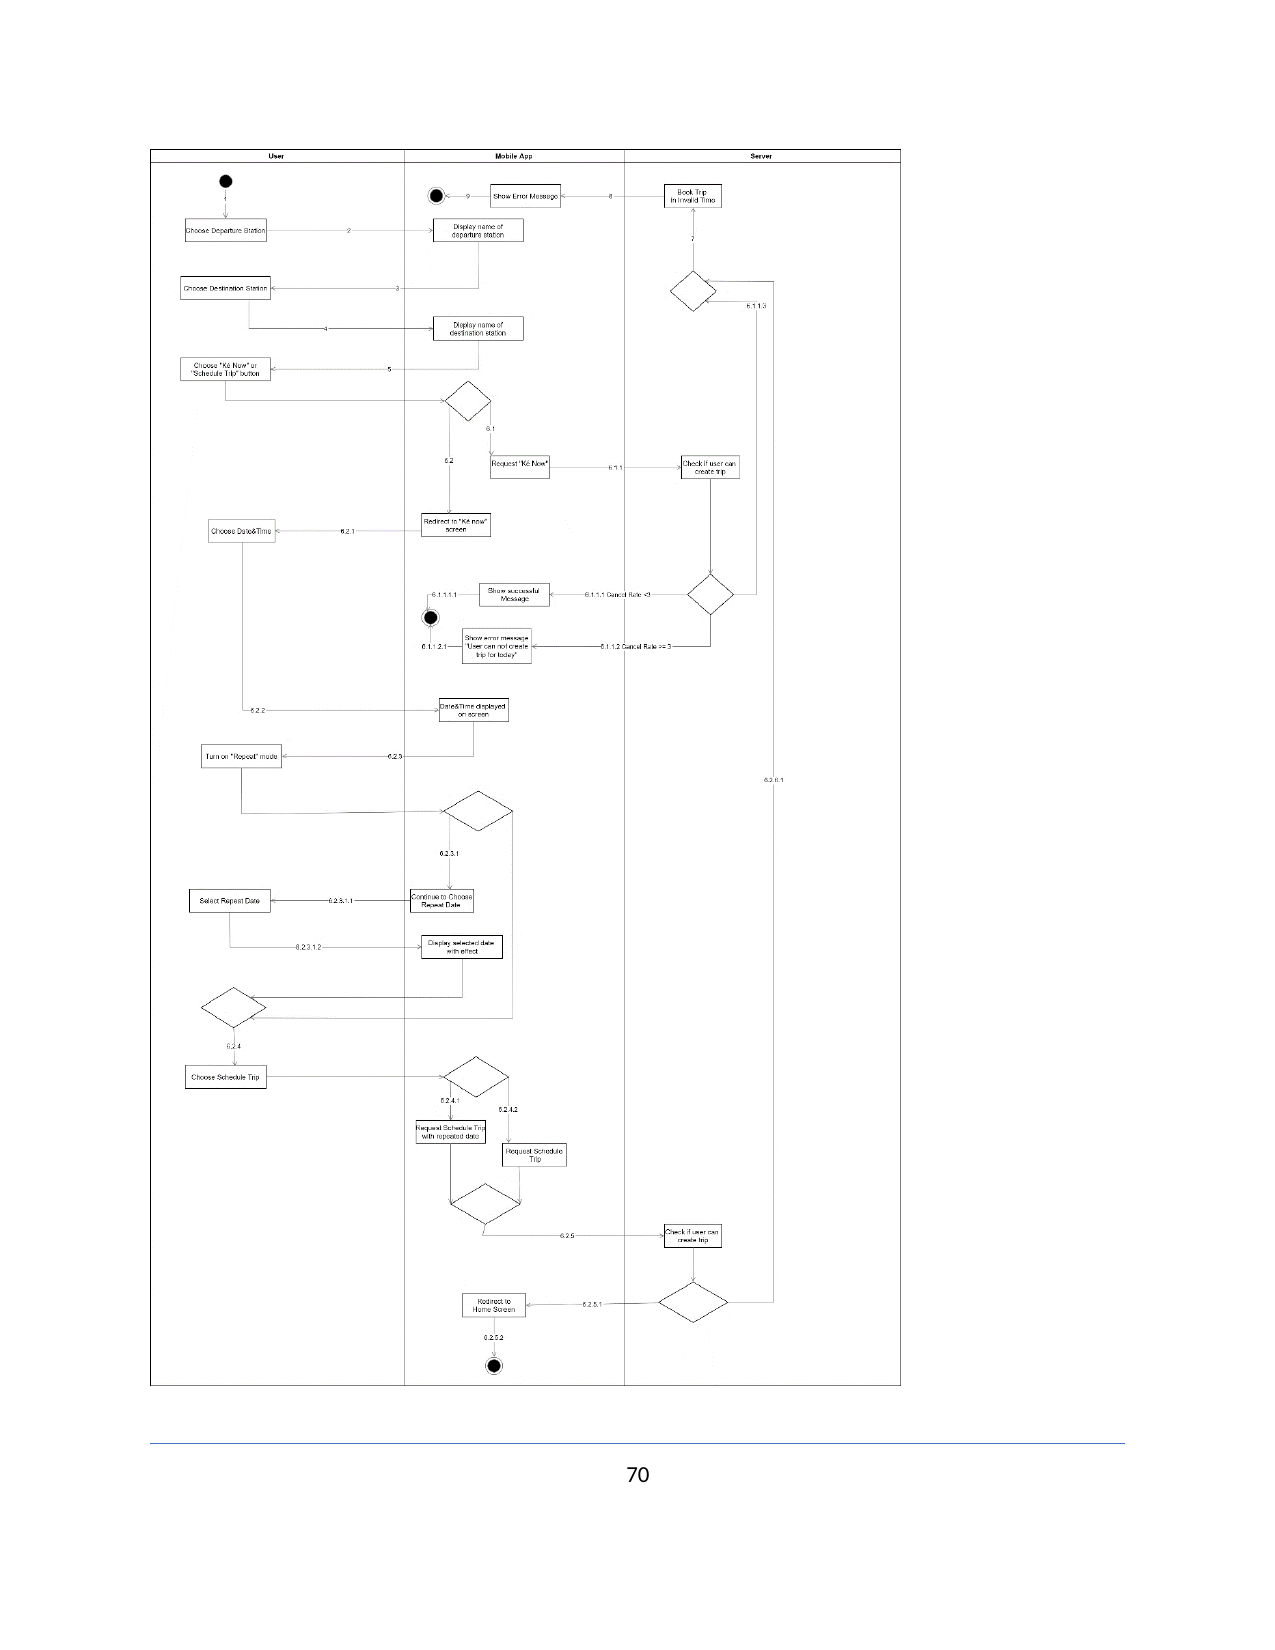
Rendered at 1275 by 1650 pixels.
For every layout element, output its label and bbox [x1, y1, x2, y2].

picture [150, 149, 901, 1386]
